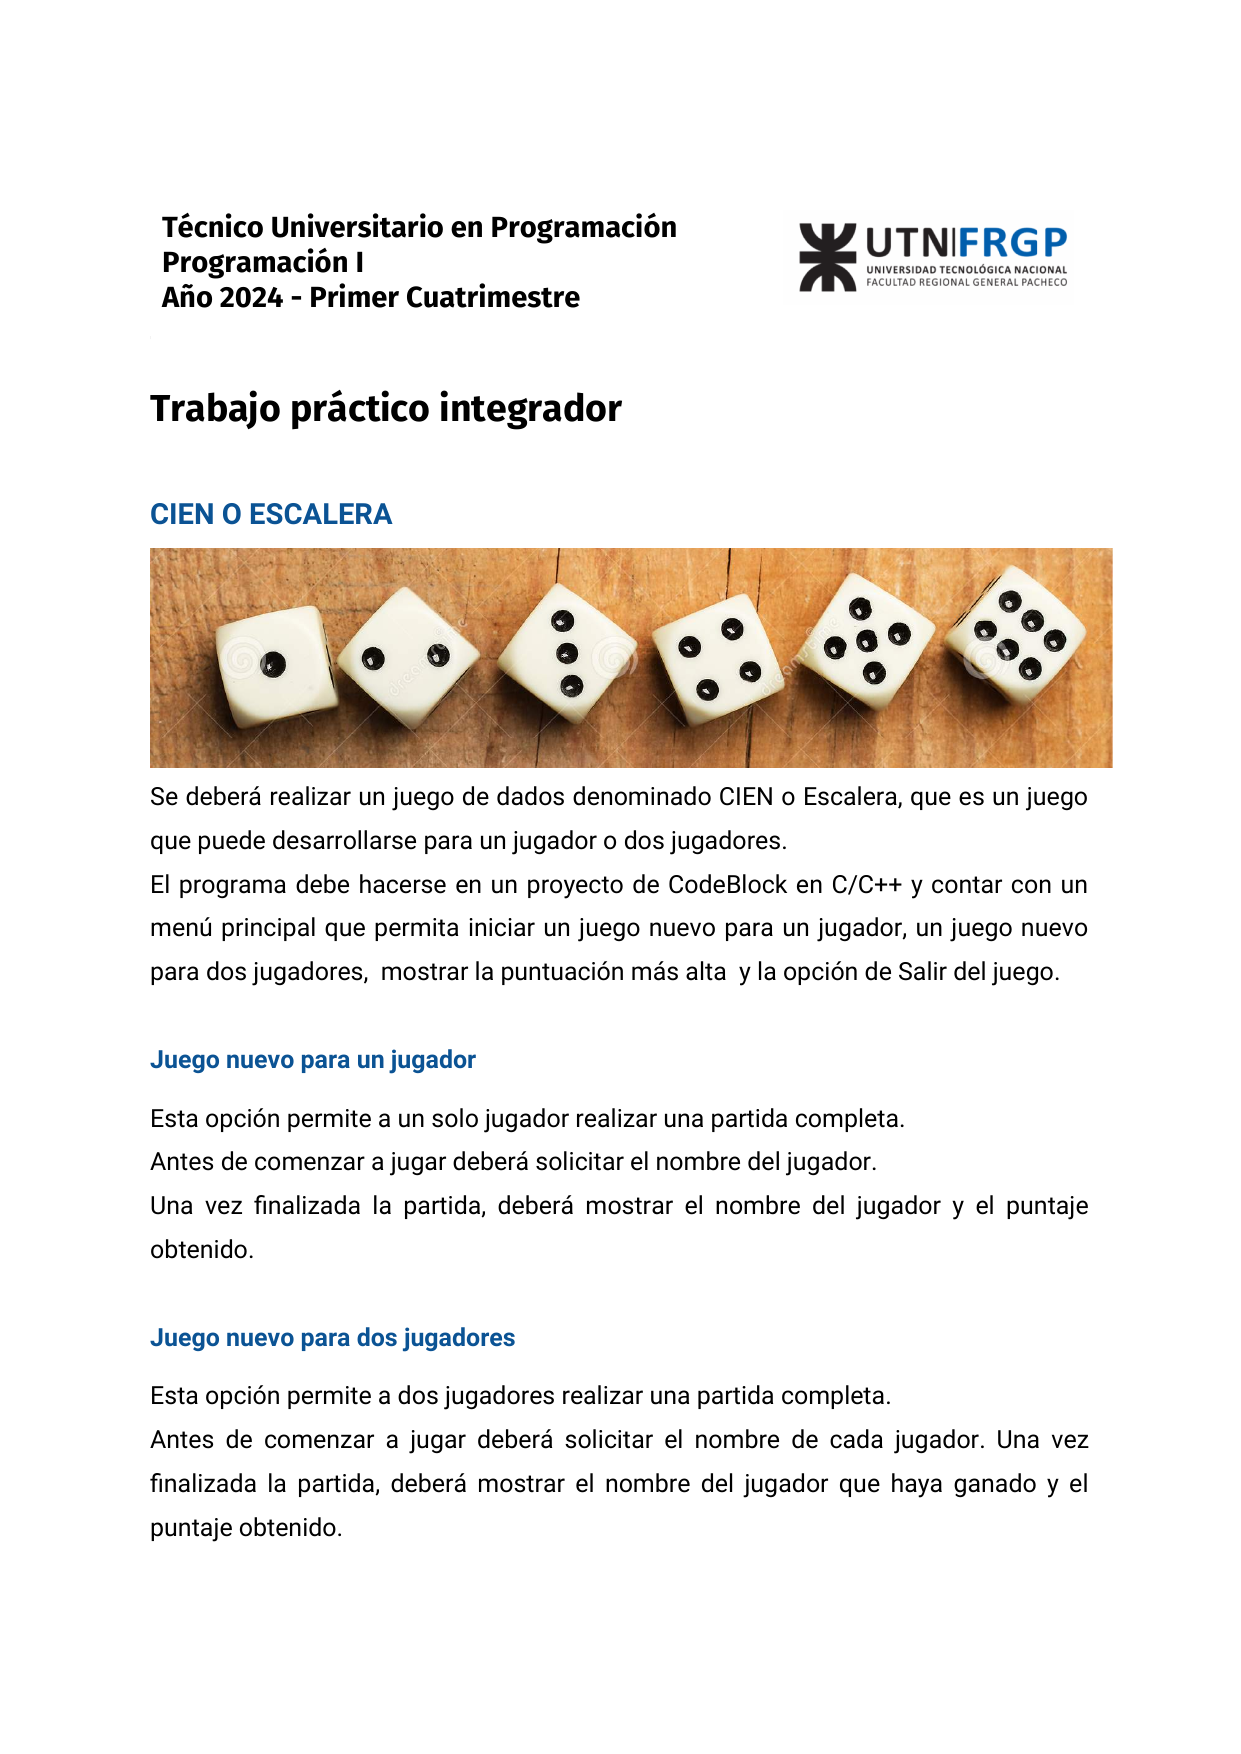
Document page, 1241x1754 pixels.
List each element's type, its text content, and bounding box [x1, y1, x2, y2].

picture [150, 548, 1113, 768]
text Se deberá realizar un juego de dados denominado CIEN o Escalera, que es un juego que puede desarrollarse para un jugador o dos jugadores. [150, 782, 1090, 855]
text Esta opción permite a dos jugadores realizar una partida completa. [150, 1382, 1090, 1411]
subtitle CIEN O ESCALERA [150, 497, 1090, 532]
text Esta opción permite a un solo jugador realizar una partida completa. [150, 1104, 1090, 1133]
subtitle Juego nuevo para dos jugadores [150, 1323, 1090, 1352]
table_header [769, 200, 1089, 336]
subtitle Juego nuevo para un jugador [150, 1045, 1090, 1074]
text Antes de comenzar a jugar deberá solicitar el nombre del jugador. [150, 1148, 1090, 1177]
table_header Técnico Universitario en Programación Programación I Año 2024 - Primer Cuatrimestre [151, 200, 768, 336]
text Una vez finalizada la partida, deberá mostrar el nombre del jugador y el puntaje obtenido. [150, 1191, 1090, 1264]
text El programa debe hacerse en un proyecto de CodeBlock en C/C++ y contar con un menú principal que permita iniciar un juego nuevo para un jugador, un juego nuevo para dos jugadores, mostrar la puntuación más alta y la opción de Salir del juego. [150, 870, 1090, 987]
text Antes de comenzar a jugar deberá solicitar el nombre de cada jugador. Una vez finalizada la partida, deberá mostrar el nombre del jugador que haya ganado y el puntaje obtenido. [150, 1425, 1090, 1542]
text Trabajo práctico integrador [150, 386, 1090, 431]
picture [783, 210, 1075, 305]
